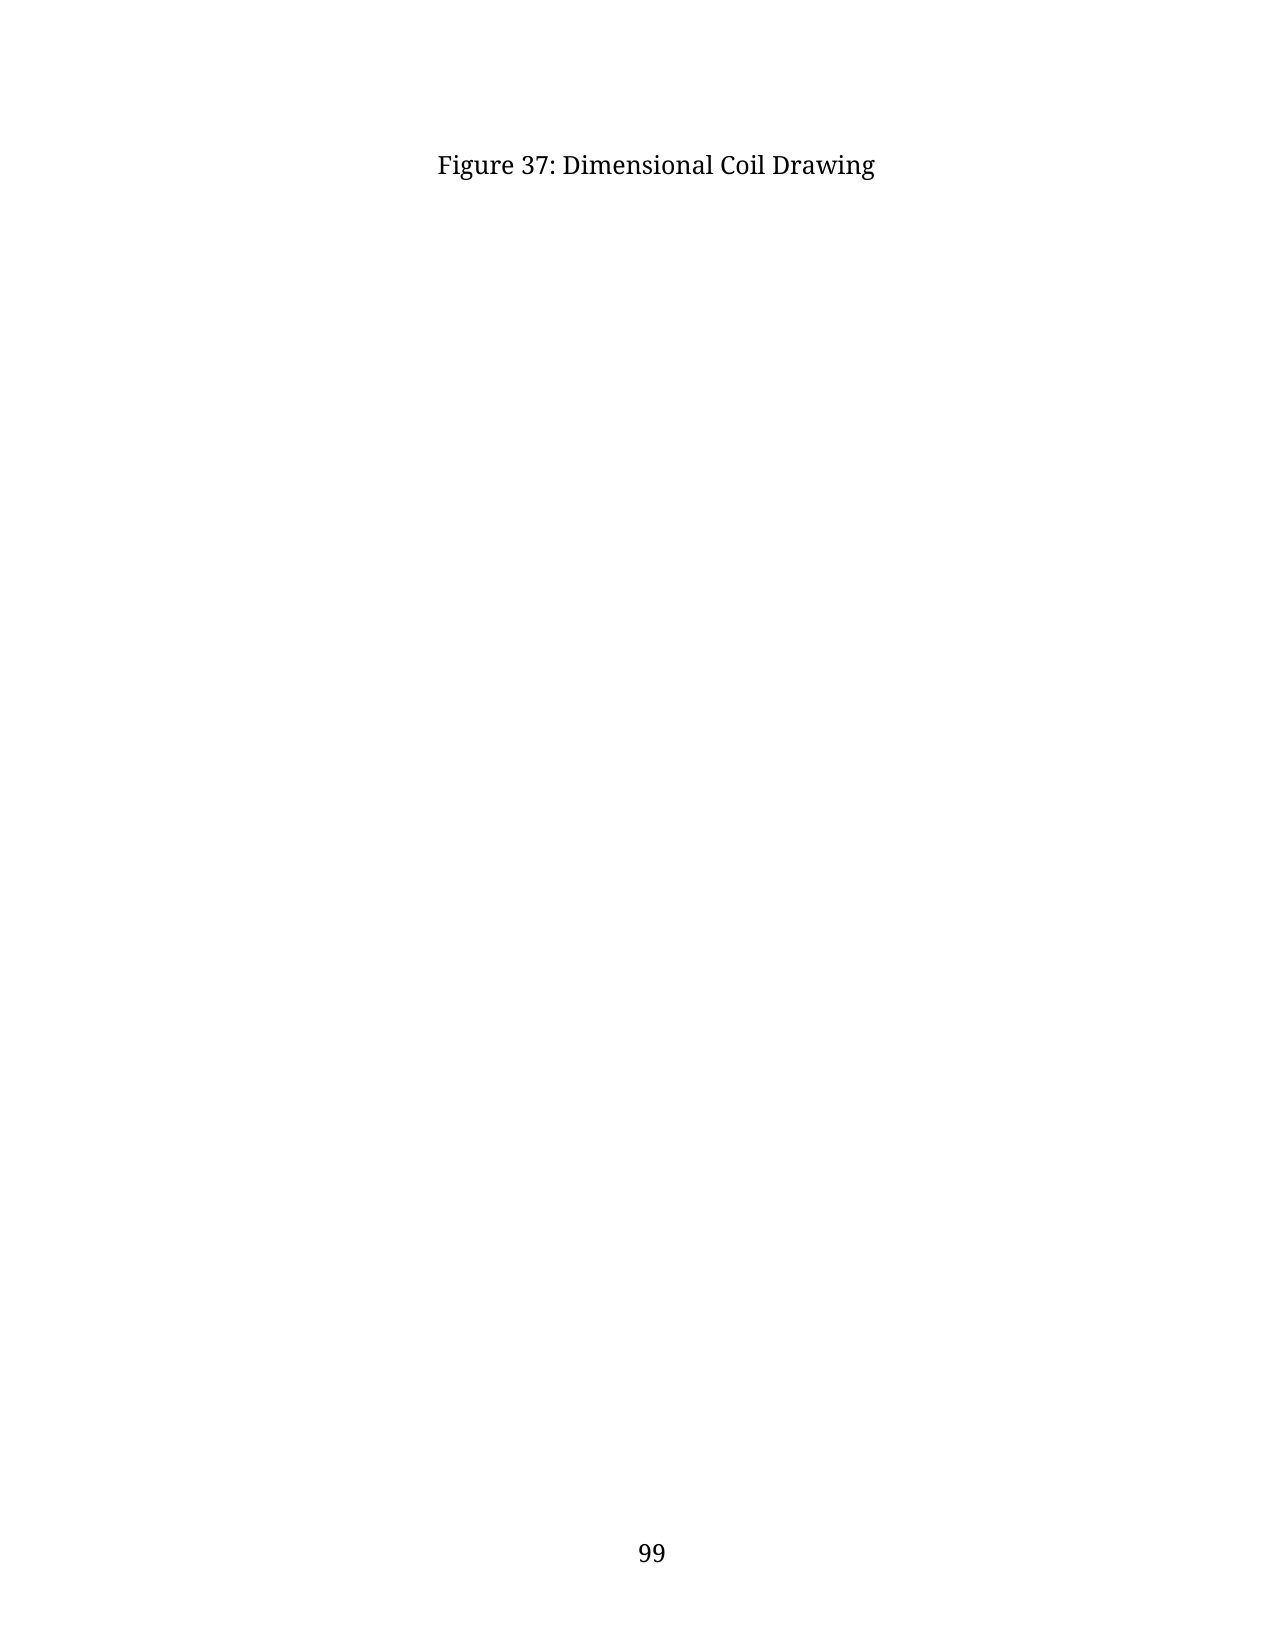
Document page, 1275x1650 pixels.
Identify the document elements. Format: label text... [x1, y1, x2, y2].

text Figure 37: Dimensional Coil Drawing [187, 148, 1125, 182]
